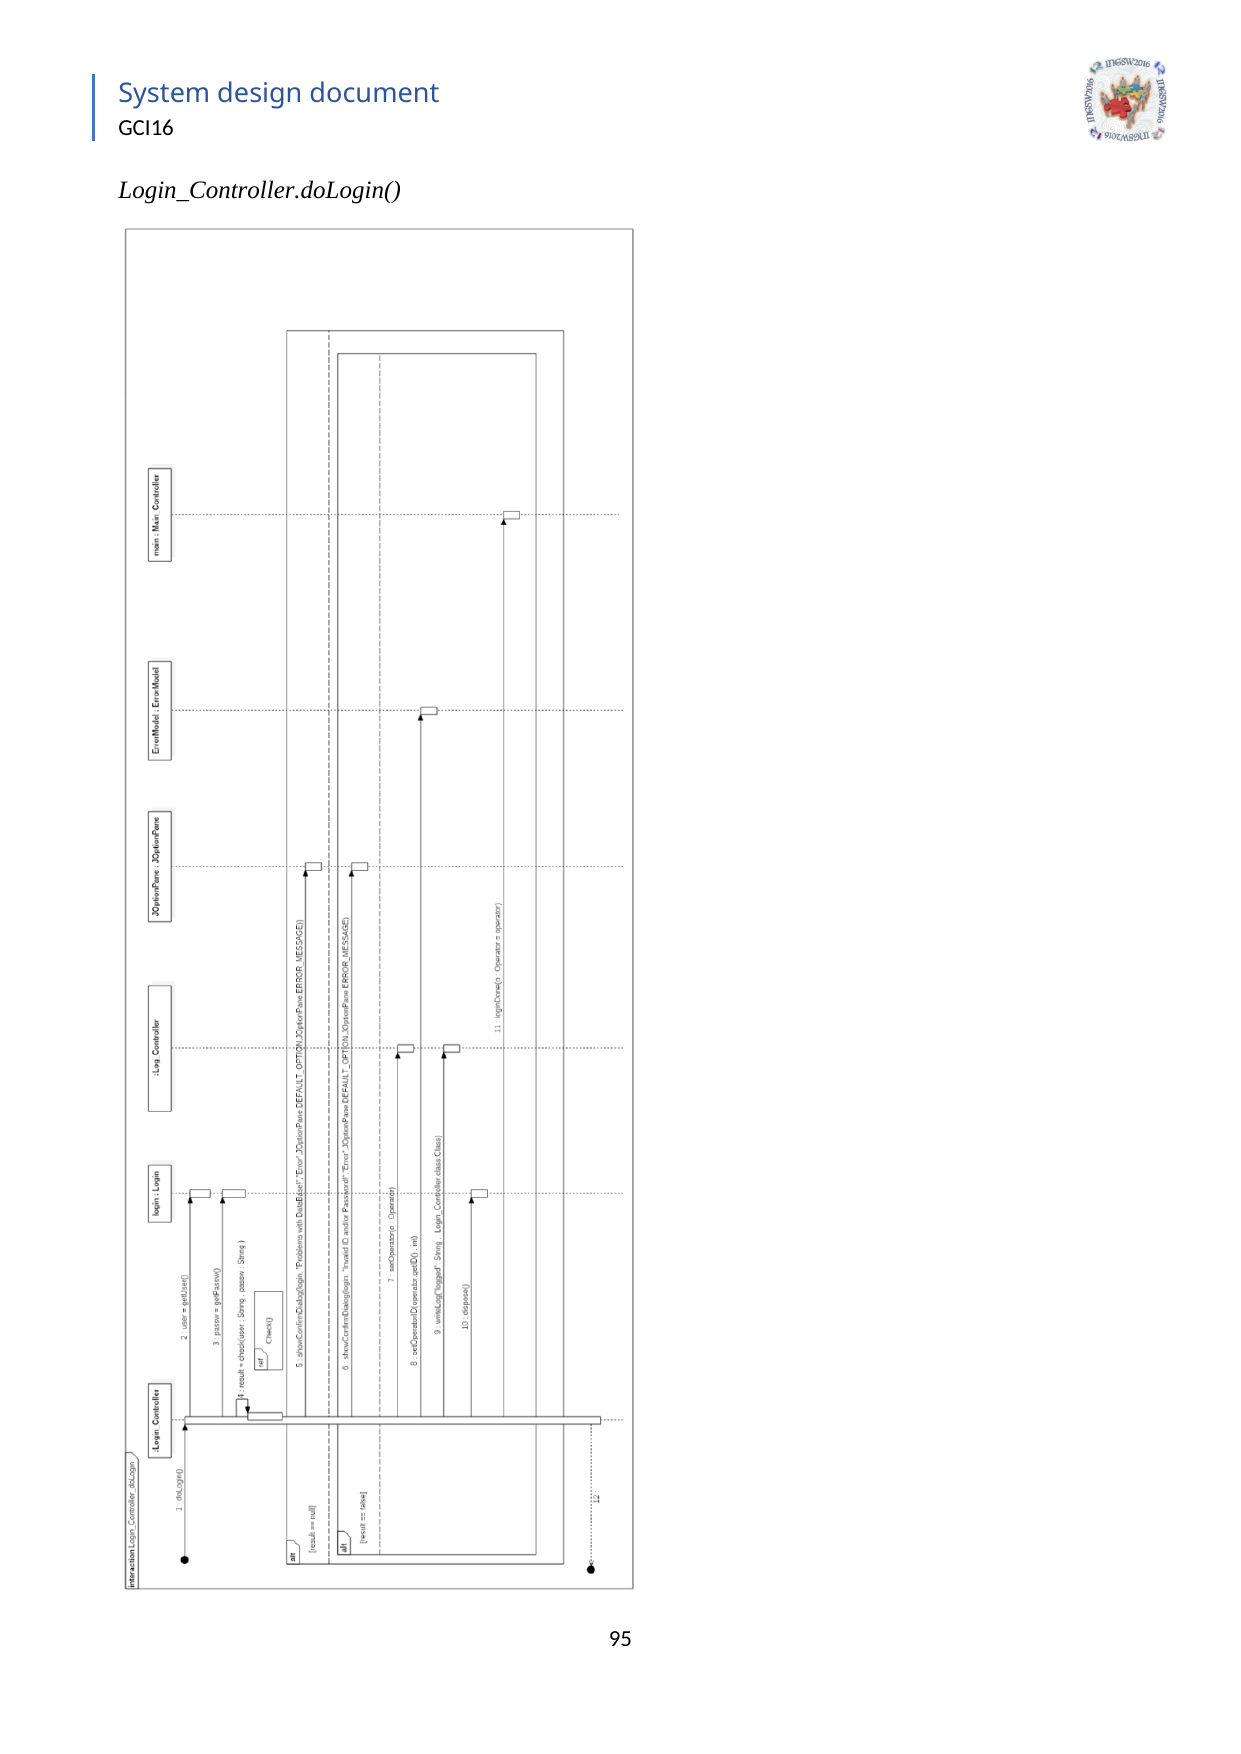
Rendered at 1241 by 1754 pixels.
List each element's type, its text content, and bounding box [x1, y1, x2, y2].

picture [120, 207, 655, 1593]
picture [1076, 55, 1171, 149]
subtitle Login_Controller.doLogin() [118, 175, 1122, 203]
